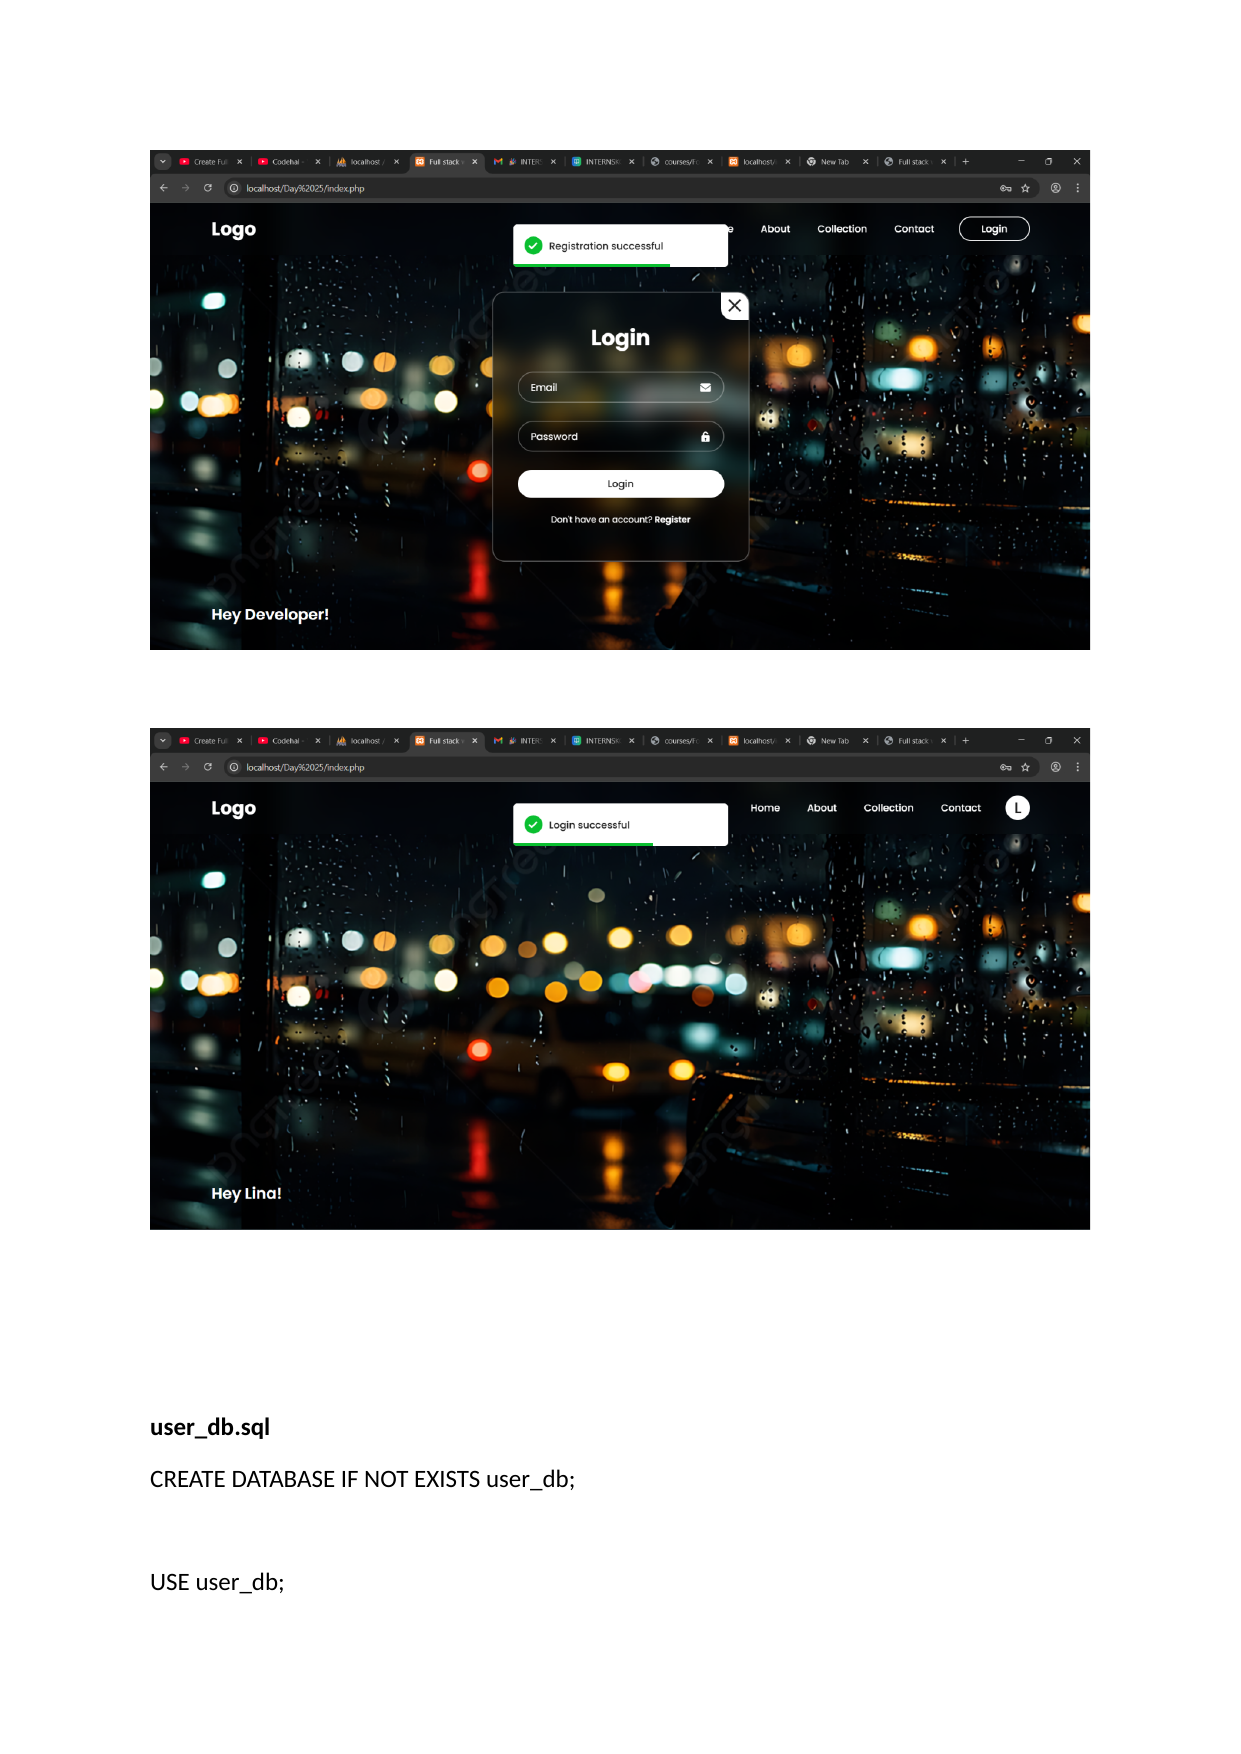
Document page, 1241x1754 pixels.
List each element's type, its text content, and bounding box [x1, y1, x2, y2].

text CREATE DATABASE IF NOT EXISTS user_db; [150, 1463, 1090, 1494]
text user_db.sql [150, 1412, 1090, 1442]
picture [150, 150, 1091, 650]
text USE user_db; [150, 1567, 1090, 1597]
picture [150, 728, 1091, 1230]
